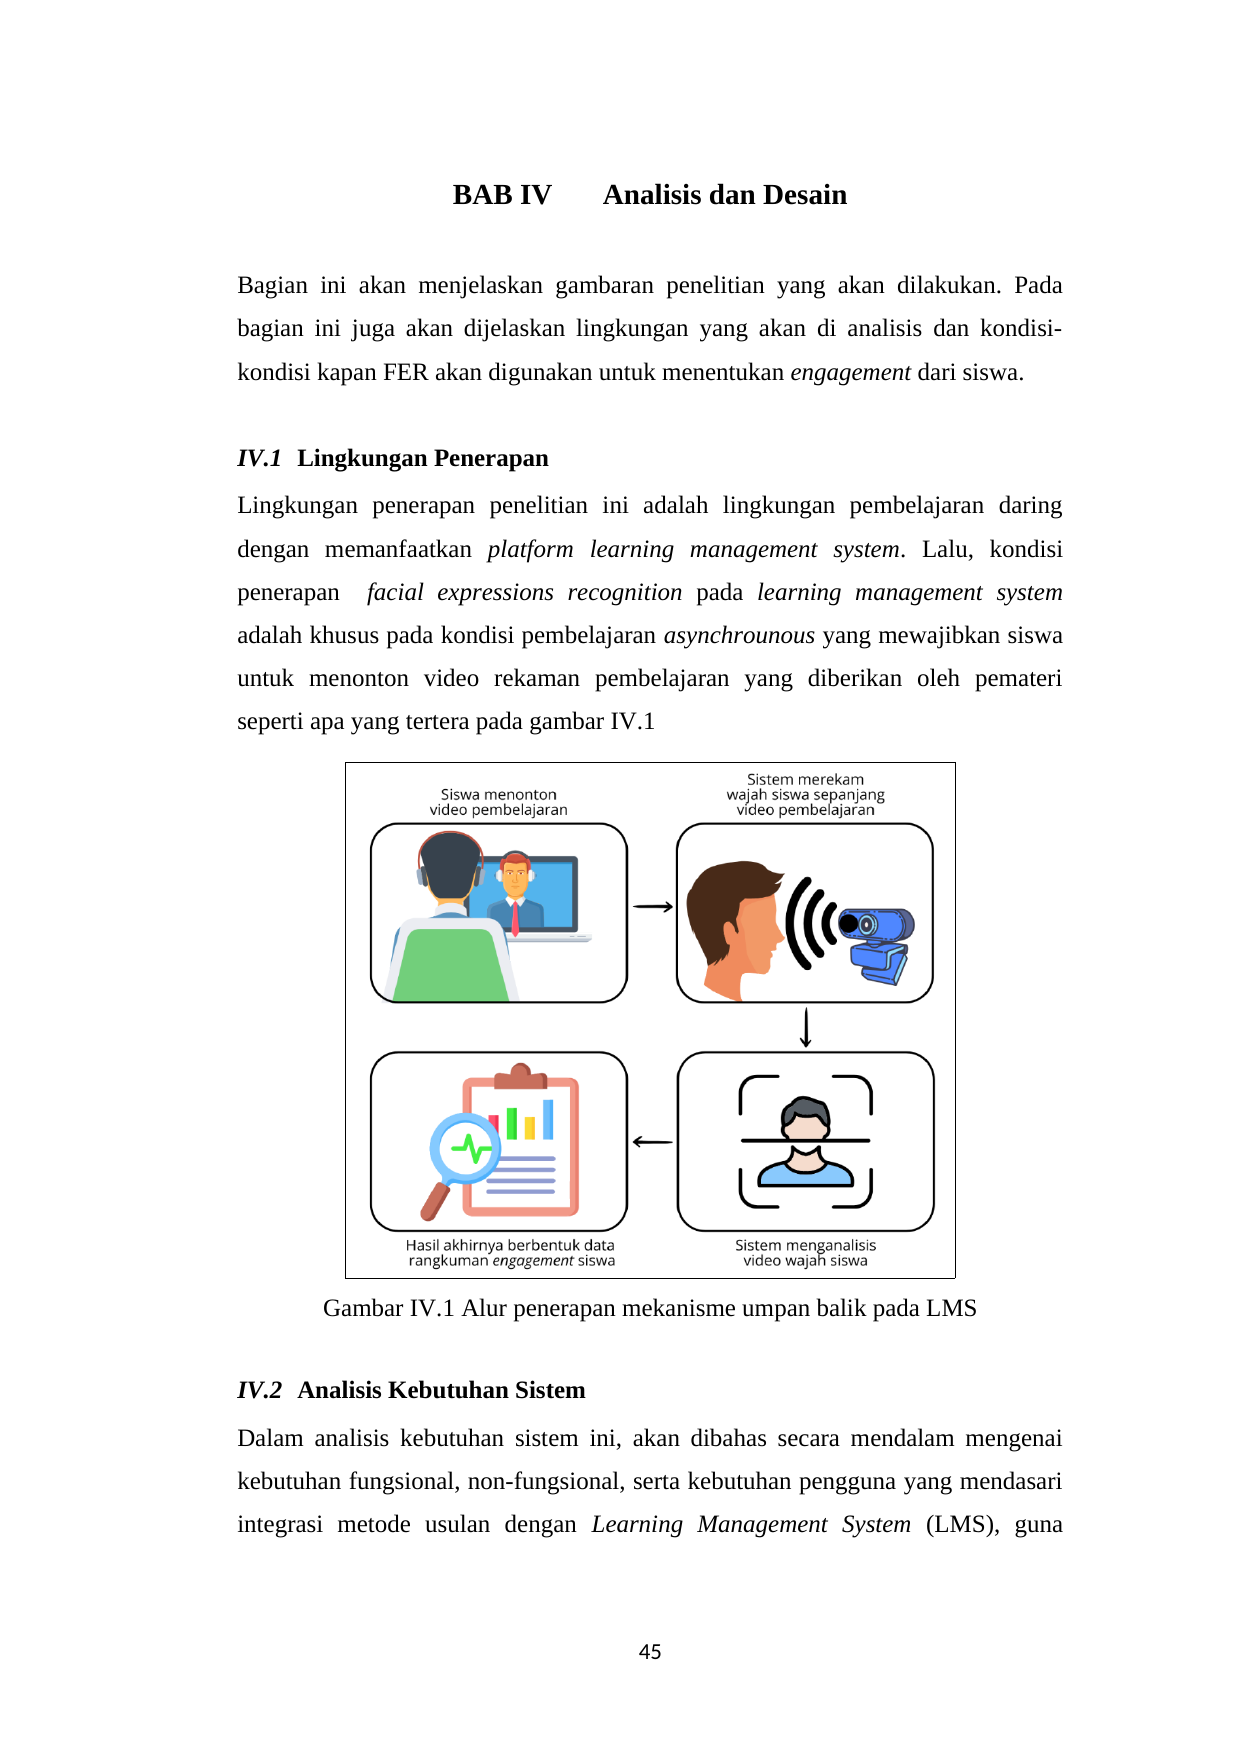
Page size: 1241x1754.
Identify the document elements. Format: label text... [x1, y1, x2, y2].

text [237, 1423, 1063, 1538]
text Gambar IV.1 Alur penerapan mekanisme umpan balik pada LMS [237, 1293, 1063, 1321]
text Lingkungan penerapan penelitian ini adalah lingkungan pembelajaran daring dengan memanfaatkan platform learning management system. Lalu, kondisi penerapan facial expressions recognition pada learning management system adalah khusus pada kondisi pembelajaran asynchrounous yang mewajibkan siswa untuk menonton video rekaman pembelajaran yang diberikan oleh pemateri seperti apa yang tertera pada gambar IV.1 [237, 491, 1063, 735]
list Lingkungan Penerapan [237, 443, 1063, 472]
picture [346, 763, 955, 1278]
list Analisis dan Desain [237, 177, 1063, 211]
text Bagian ini akan menjelaskan gambaran penelitian yang akan dilakukan. Pada bagian ini juga akan dijelaskan lingkungan yang akan di analisis dan kondisi-kondisi kapan FER akan digunakan untuk menentukan engagement dari siswa. [237, 270, 1063, 385]
list Analisis Kebutuhan Sistem [237, 1375, 1063, 1404]
